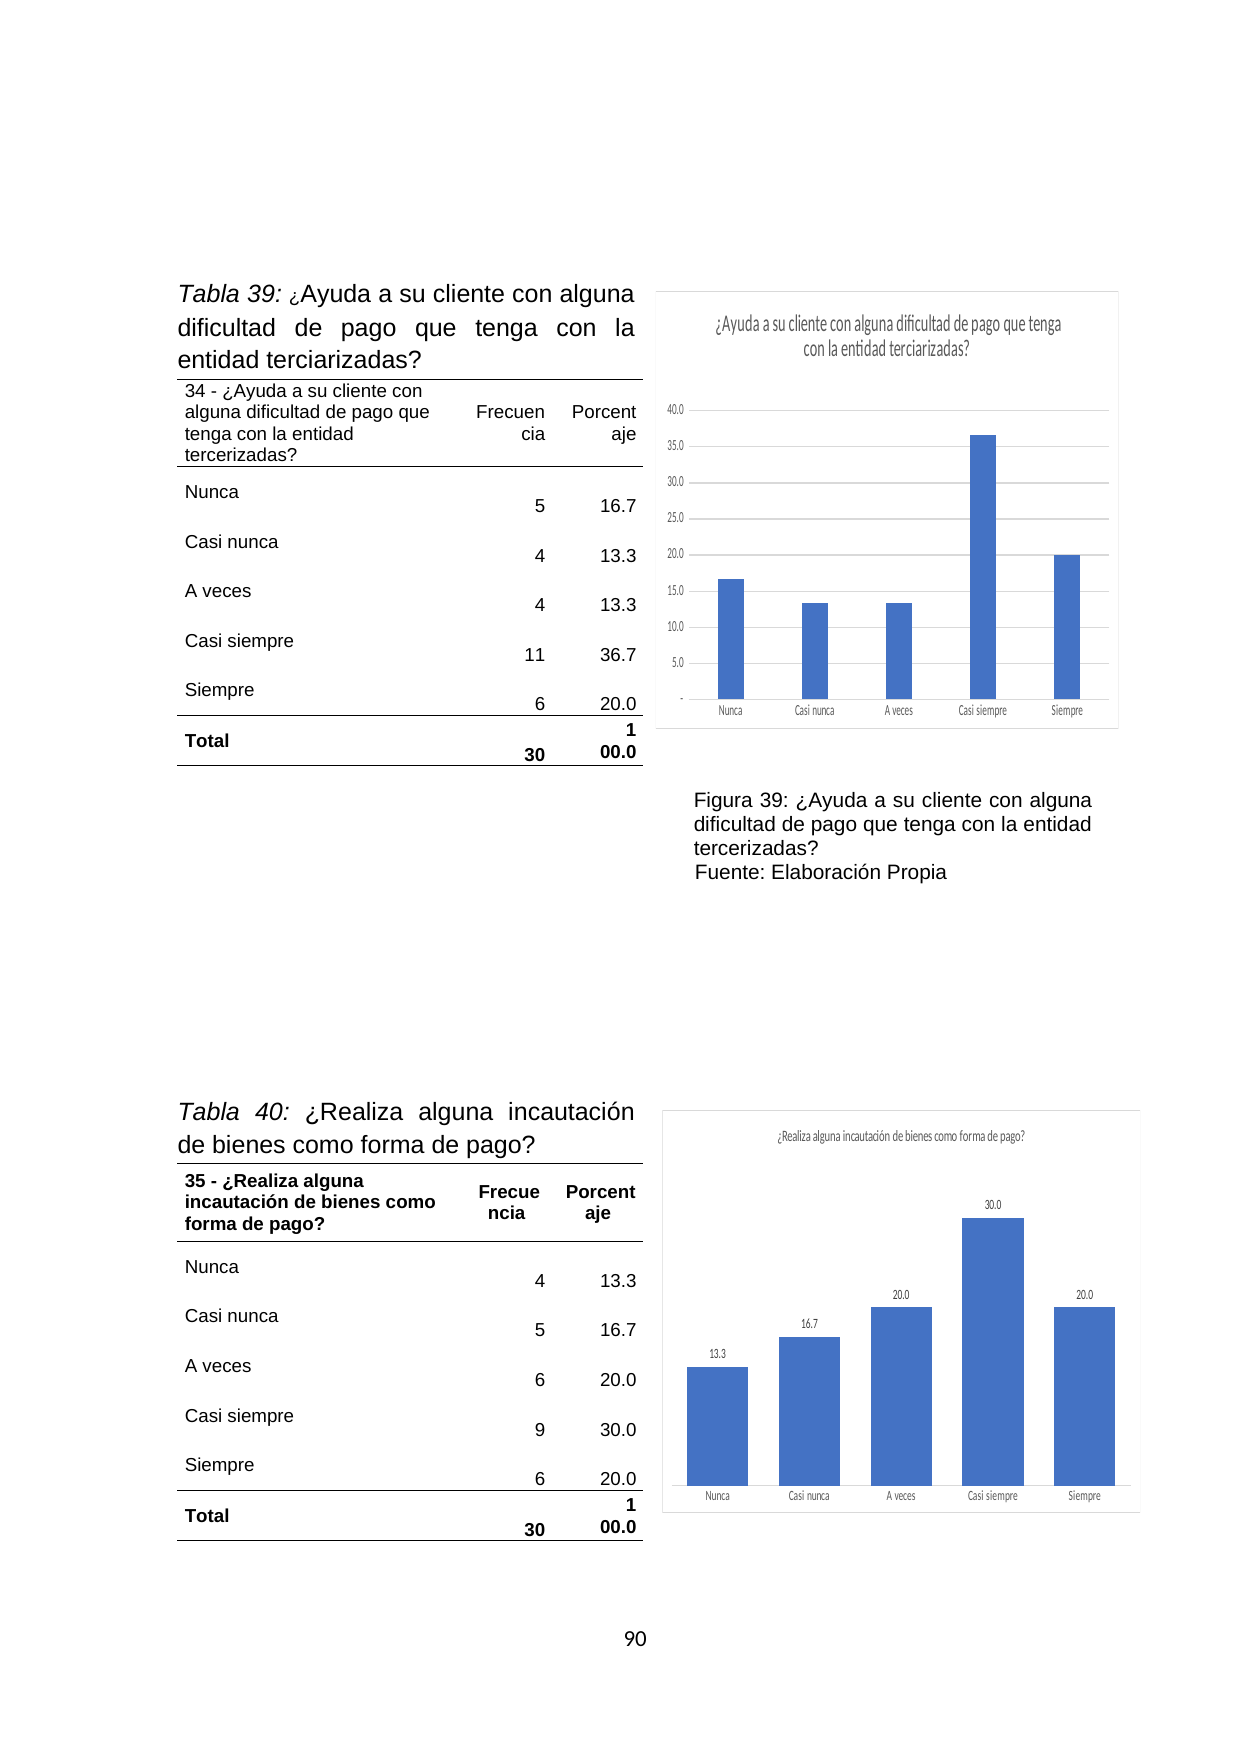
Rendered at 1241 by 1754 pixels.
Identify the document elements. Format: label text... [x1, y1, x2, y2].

text Fuente: Elaboración Propia [620, 860, 1092, 884]
